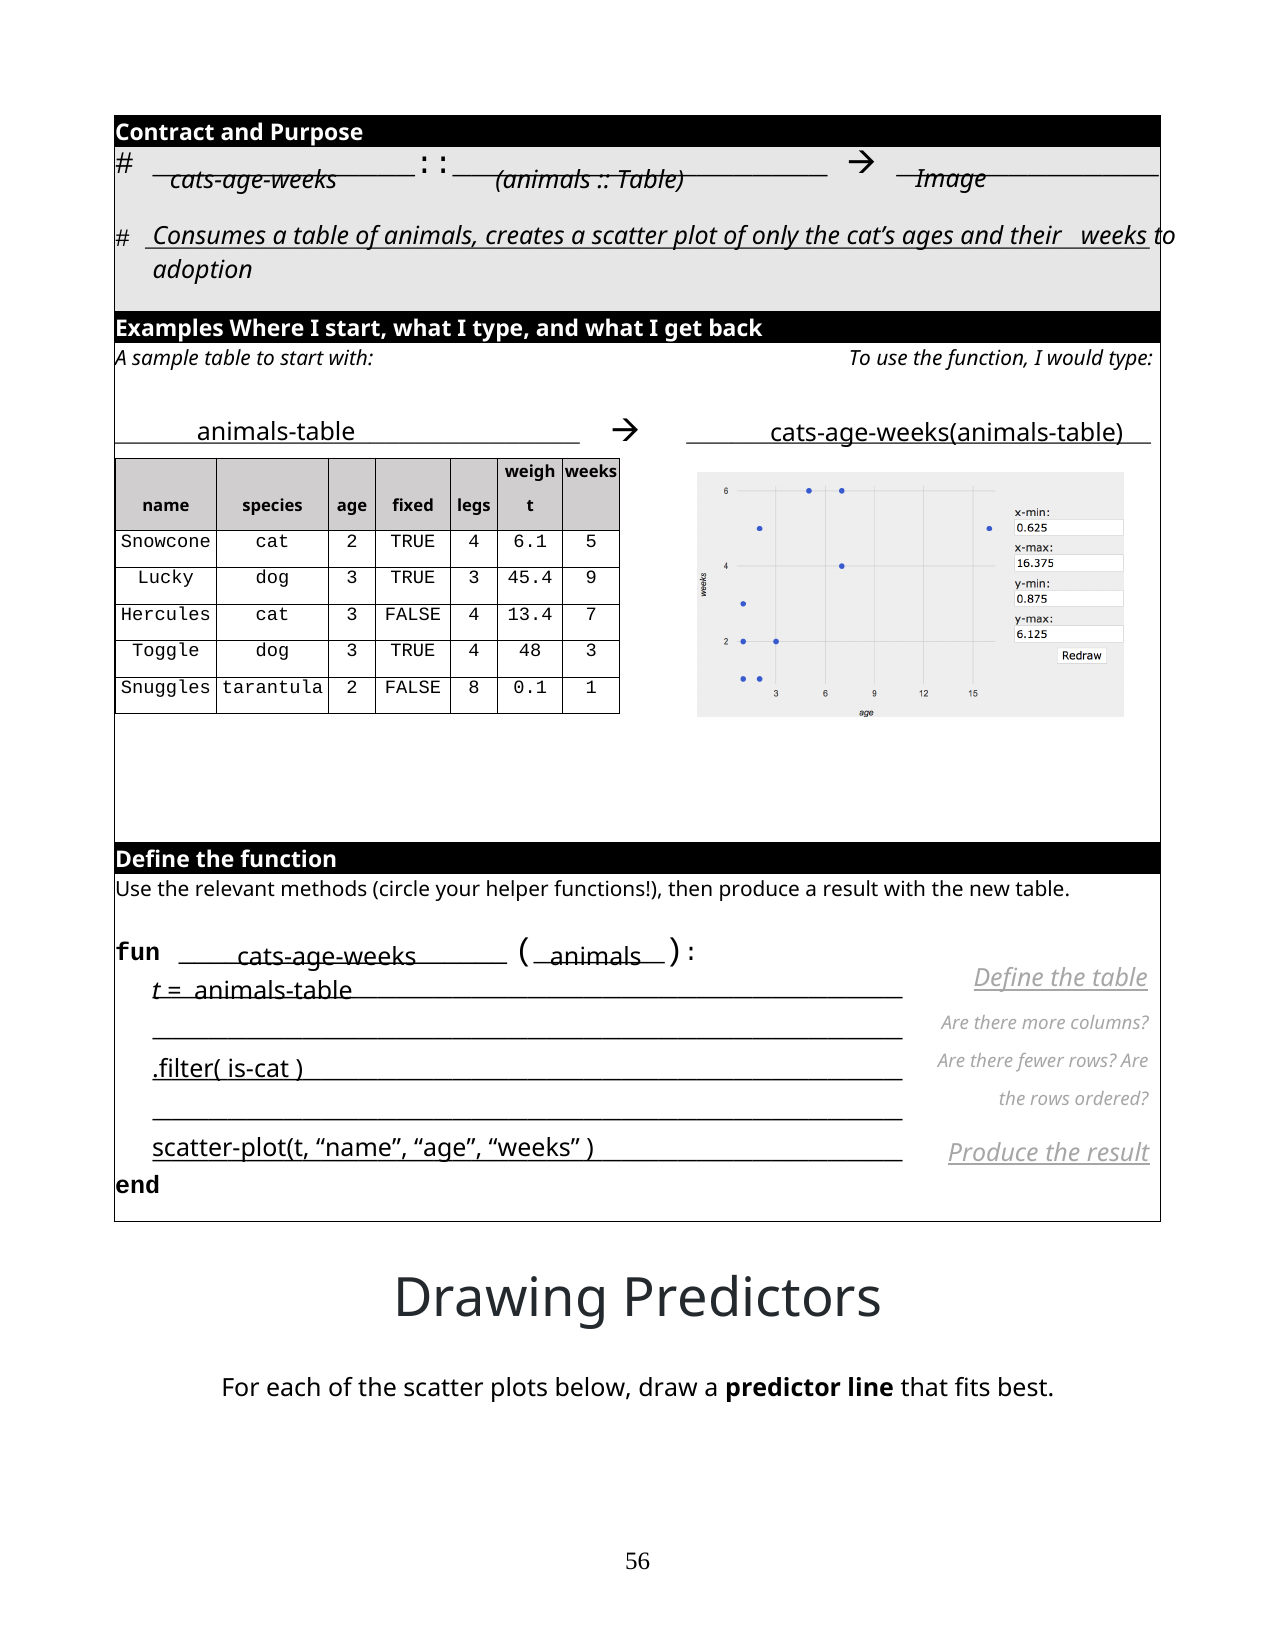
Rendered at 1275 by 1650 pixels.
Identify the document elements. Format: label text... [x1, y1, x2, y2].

text For each of the scatter plots below, draw a predictor line that fits best. [112, 1369, 1162, 1403]
subtitle Drawing Predictors [112, 112, 1162, 1332]
picture [697, 472, 1124, 717]
table_cell Define the function Use the relevant methods (circle your helper functions!), then produce a result with the new table. fun _____________________ (_______): ________________________________________ ________________________________________ ________________________________________ ________________________________________ ________________________________________ end [115, 874, 1160, 1221]
table_header Contract and Purpose # ______________::____________________ ______________ # ___________________________________________________________________ [115, 147, 1160, 311]
table_cell Examples Where I start, what I type, and what I get back A sample table to start with: To use the function, I would type: _______________________________ _______________________________ [115, 343, 1160, 842]
